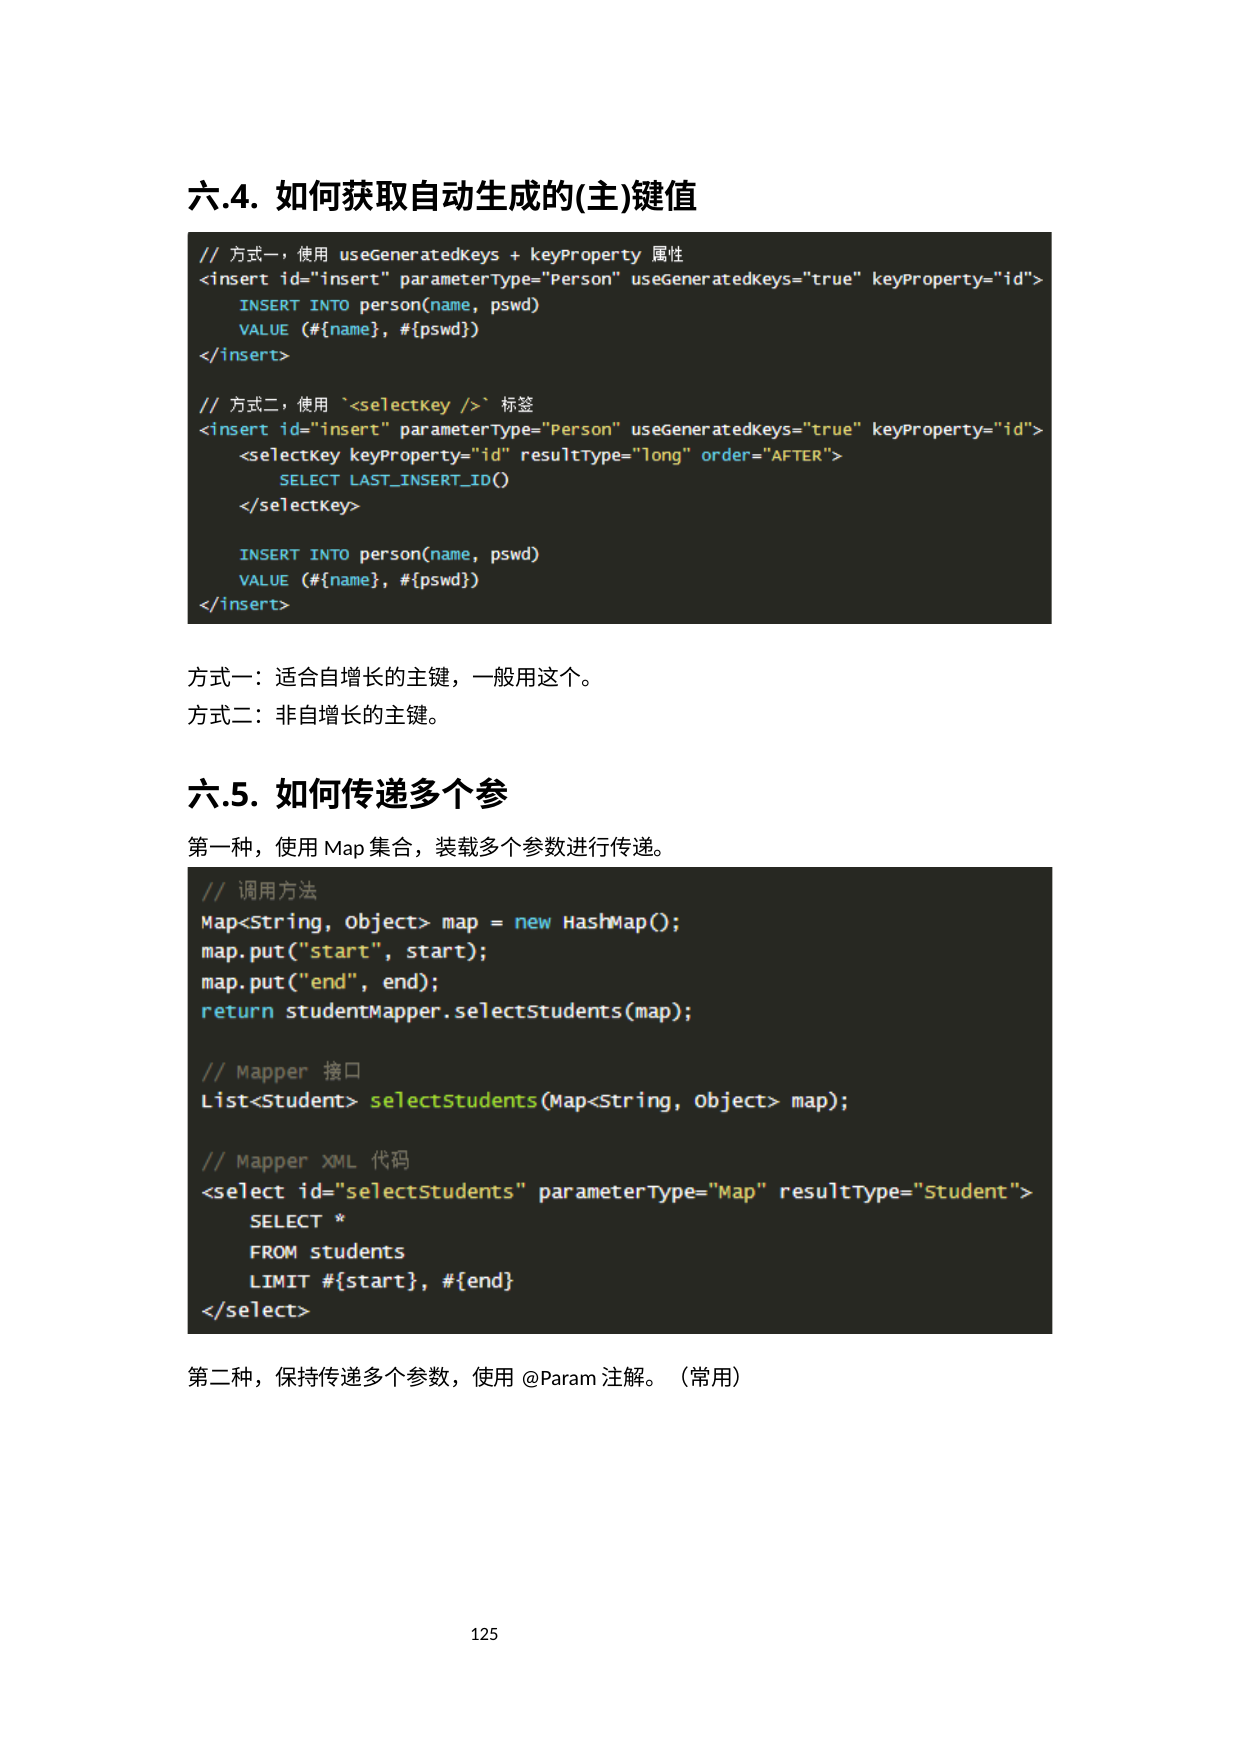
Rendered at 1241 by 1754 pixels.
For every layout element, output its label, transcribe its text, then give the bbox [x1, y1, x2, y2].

picture [187, 867, 1053, 1334]
text 方式二：非自增长的主键。 [187, 698, 1053, 730]
text 第二种，保持传递多个参数，使用 @Param 注解。（常用） [187, 1360, 1053, 1392]
text 第一种，使用 Map 集合，装载多个参数进行传递。 [187, 829, 1053, 862]
text 方式一：适合自增长的主键，一般用这个。 [187, 660, 1053, 692]
subtitle 如何传递多个参 [187, 759, 1053, 824]
subtitle 如何获取自动生成的(主)键值 [187, 162, 1053, 227]
picture [187, 232, 1052, 624]
